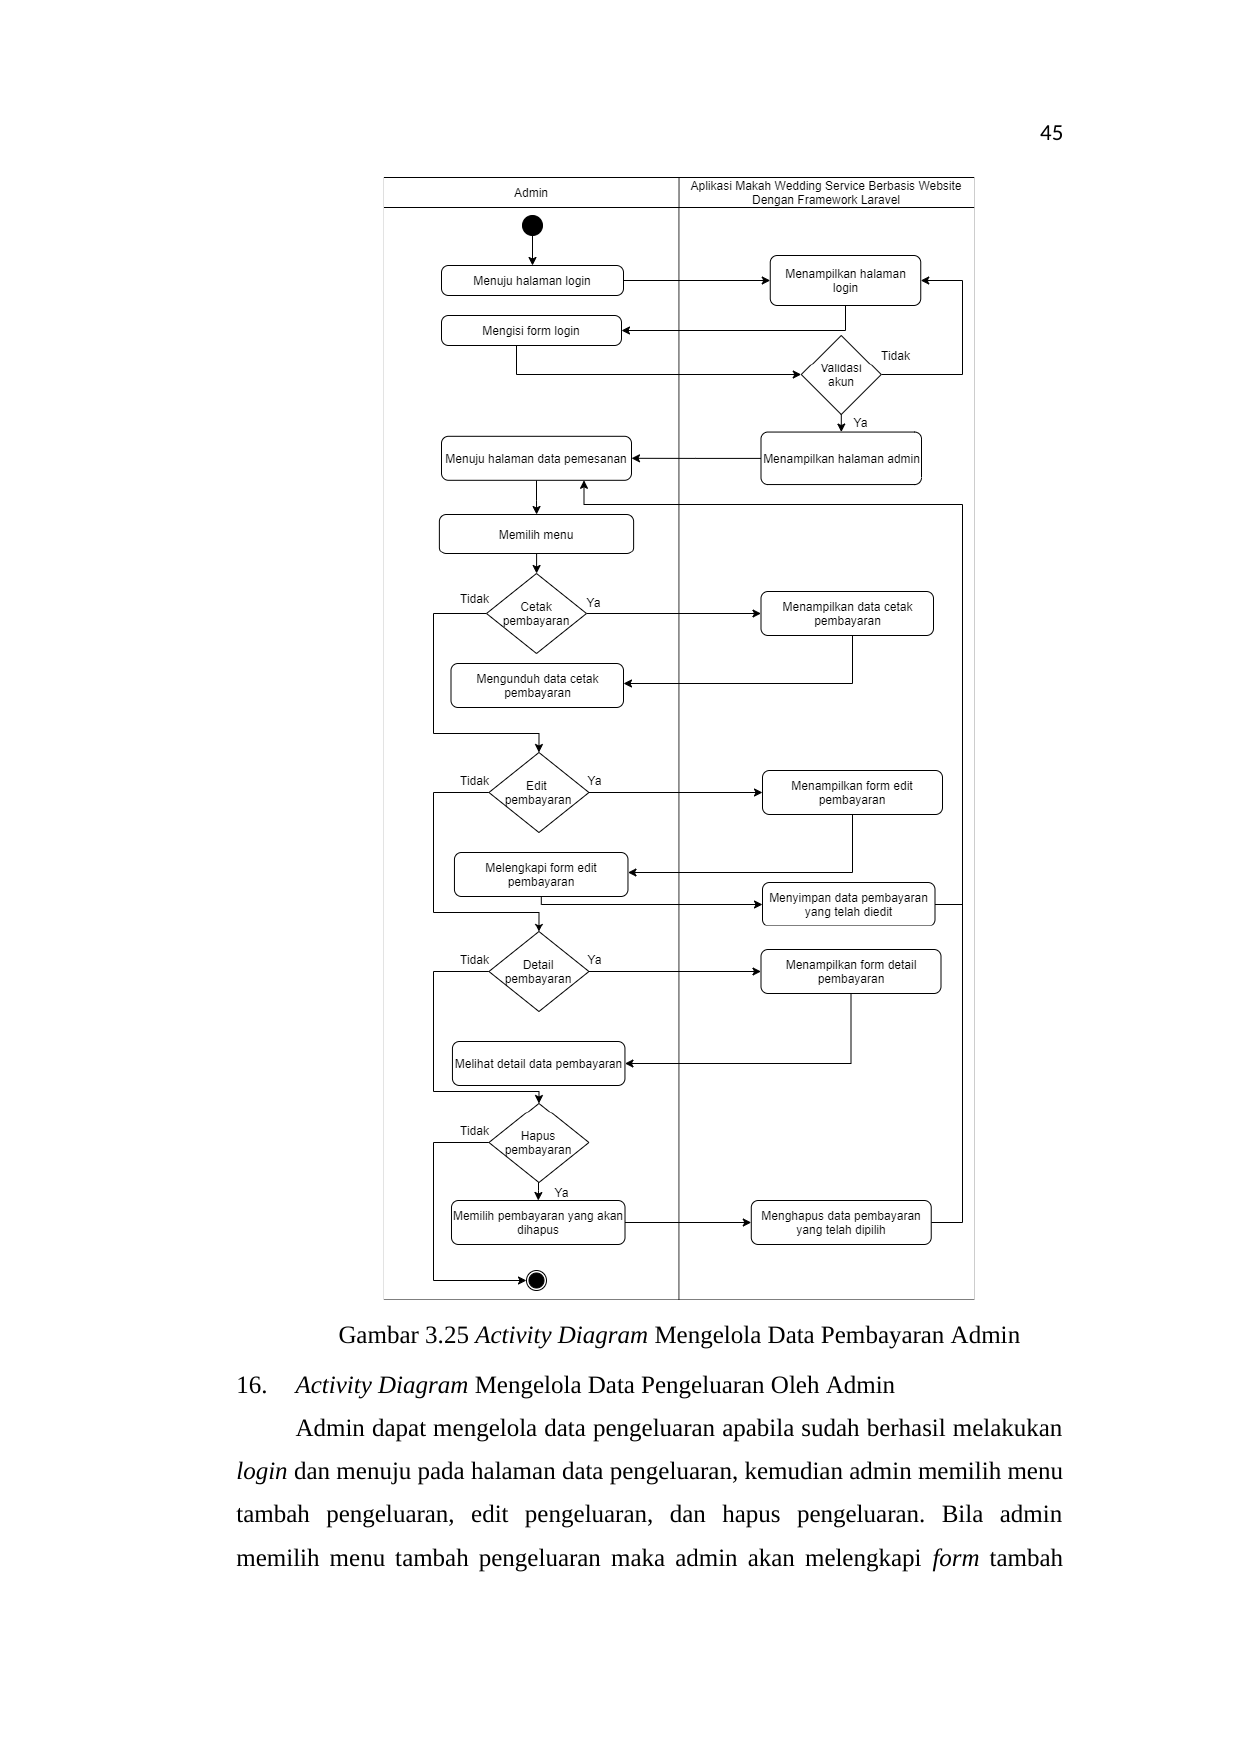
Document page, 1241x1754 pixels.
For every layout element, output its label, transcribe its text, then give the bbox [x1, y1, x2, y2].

list Activity Diagram Mengelola Data Pengeluaran Oleh Admin [236, 1370, 1063, 1399]
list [236, 1413, 1063, 1571]
picture [383, 177, 975, 1300]
text Gambar 3.25 Activity Diagram Mengelola Data Pembayaran Admin [236, 1321, 1063, 1349]
